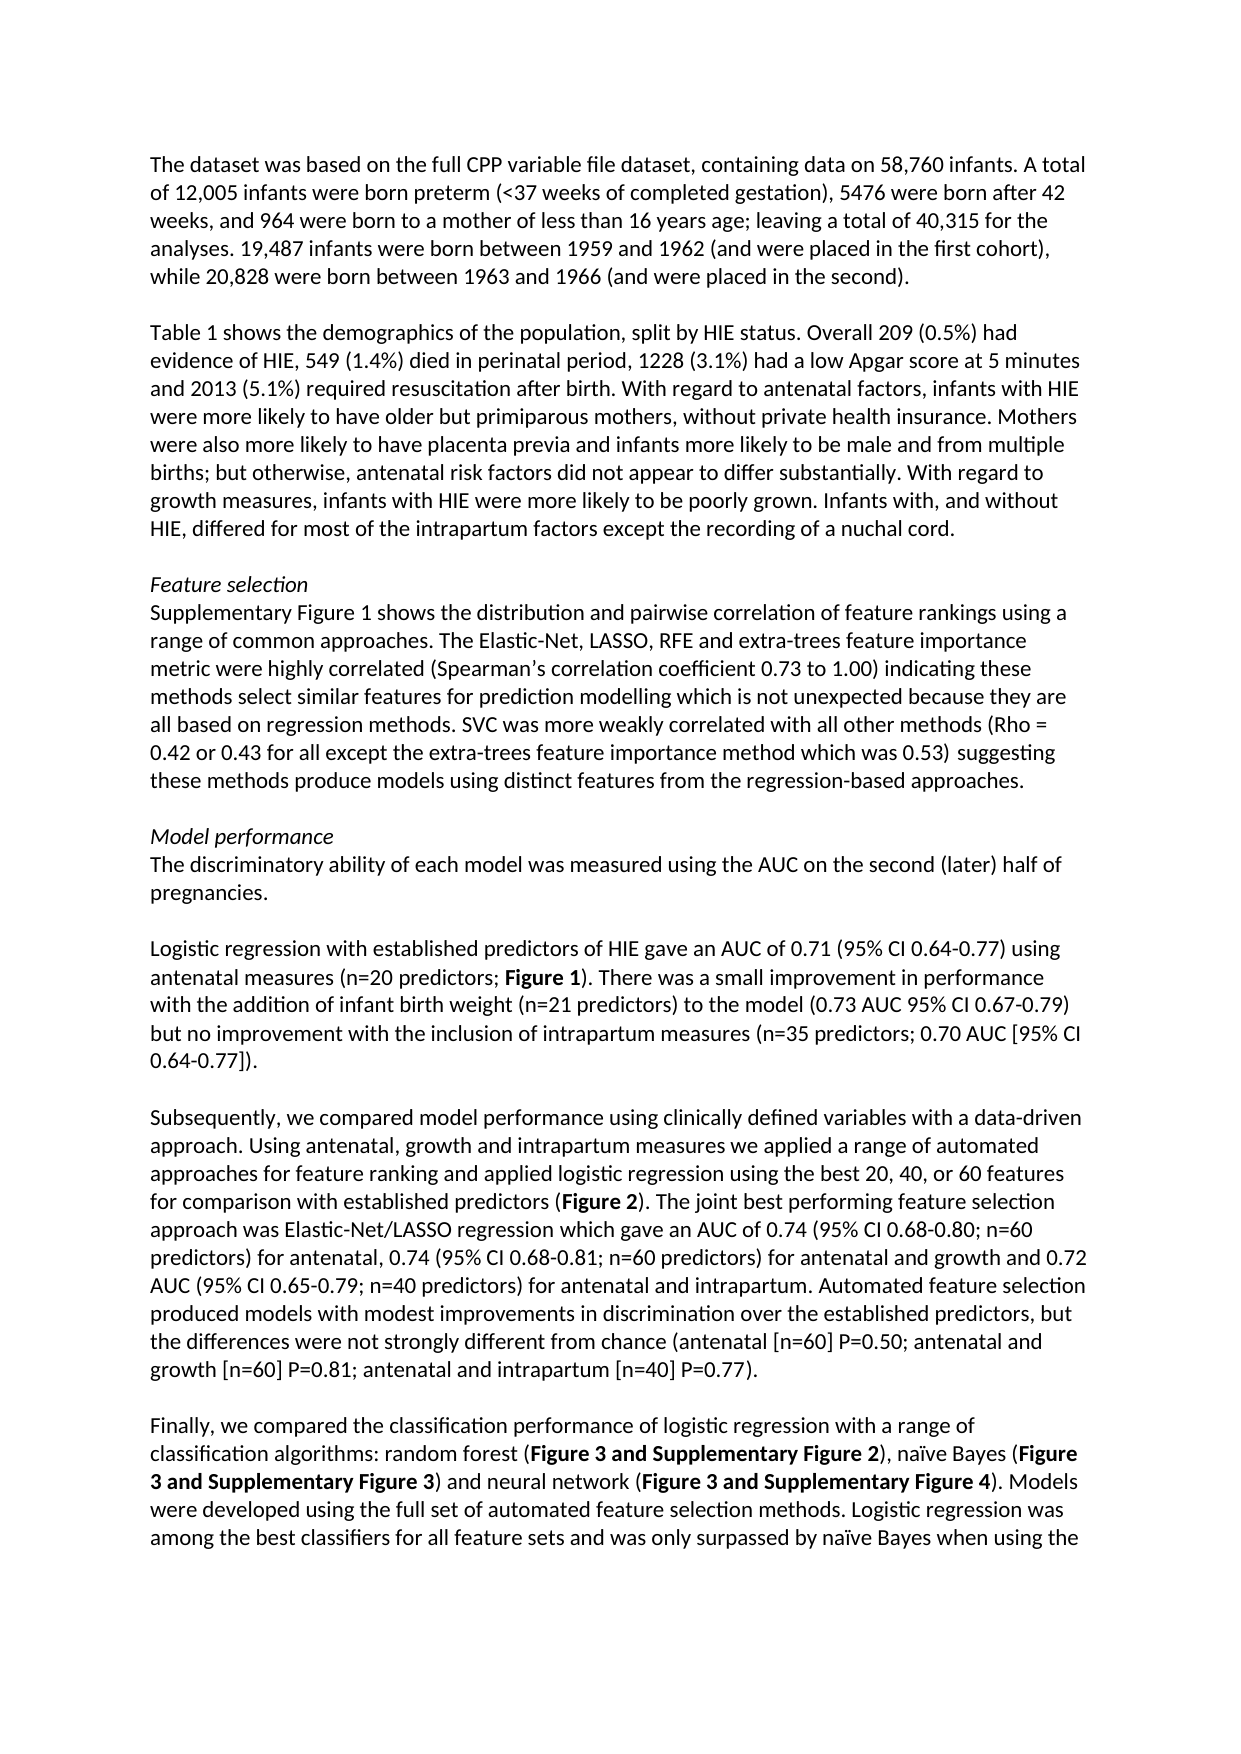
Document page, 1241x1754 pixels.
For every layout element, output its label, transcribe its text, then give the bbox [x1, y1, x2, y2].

text Supplementary Figure 1 shows the distribution and pairwise correlation of feature rankings using a range of common approaches. The Elastic-Net, LASSO, RFE and extra-trees feature importance metric were highly correlated (Spearman’s correlation coefficient 0.73 to 1.00) indicating these methods select similar features for prediction modelling which is not unexpected because they are all based on regression methods. SVC was more weakly correlated with all other methods (Rho = 0.42 or 0.43 for all except the extra-trees feature importance method which was 0.53) suggesting these methods produce models using distinct features from the regression-based approaches. [150, 598, 1090, 794]
text Subsequently, we compared model performance using clinically defined variables with a data-driven approach. Using antenatal, growth and intrapartum measures we applied a range of automated approaches for feature ranking and applied logistic regression using the best 20, 40, or 60 features for comparison with established predictors (Figure 2). The joint best performing feature selection approach was Elastic-Net/LASSO regression which gave an AUC of 0.74 (95% CI 0.68-0.80; n=60 predictors) for antenatal, 0.74 (95% CI 0.68-0.81; n=60 predictors) for antenatal and growth and 0.72 AUC (95% CI 0.65-0.79; n=40 predictors) for antenatal and intrapartum. Automated feature selection produced models with modest improvements in discrimination over the established predictors, but the differences were not strongly different from chance (antenatal [n=60] P=0.50; antenatal and growth [n=60] P=0.81; antenatal and intrapartum [n=40] P=0.77). [150, 1103, 1090, 1383]
text Logistic regression with established predictors of HIE gave an AUC of 0.71 (95% CI 0.64-0.77) using antenatal measures (n=20 predictors; Figure 1). There was a small improvement in performance with the addition of infant birth weight (n=21 predictors) to the model (0.73 AUC 95% CI 0.67-0.79) but no improvement with the inclusion of intrapartum measures (n=35 predictors; 0.70 AUC [95% CI 0.64-0.77]). [150, 934, 1090, 1075]
text The discriminatory ability of each model was measured using the AUC on the second (later) half of pregnancies. [150, 851, 1090, 907]
text The dataset was based on the full CPP variable file dataset, containing data on 58,760 infants. A total of 12,005 infants were born preterm (<37 weeks of completed gestation), 5476 were born after 42 weeks, and 964 were born to a mother of less than 16 years age; leaving a total of 40,315 for the analyses. 19,487 infants were born between 1959 and 1962 (and were placed in the first cohort), while 20,828 were born between 1963 and 1966 (and were placed in the second). [150, 150, 1090, 290]
text Feature selection [150, 570, 1090, 598]
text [150, 1411, 1090, 1551]
text Table 1 shows the demographics of the population, split by HIE status. Overall 209 (0.5%) had evidence of HIE, 549 (1.4%) died in perinatal period, 1228 (3.1%) had a low Apgar score at 5 minutes and 2013 (5.1%) required resuscitation after birth. With regard to antenatal factors, infants with HIE were more likely to have older but primiparous mothers, without private health insurance. Mothers were also more likely to have placenta previa and infants more likely to be male and from multiple births; but otherwise, antenatal risk factors did not appear to differ substantially. With regard to growth measures, infants with HIE were more likely to be poorly grown. Infants with, and without HIE, differed for most of the intrapartum factors except the recording of a nuchal cord. [150, 318, 1090, 542]
text Model performance [150, 822, 1090, 851]
